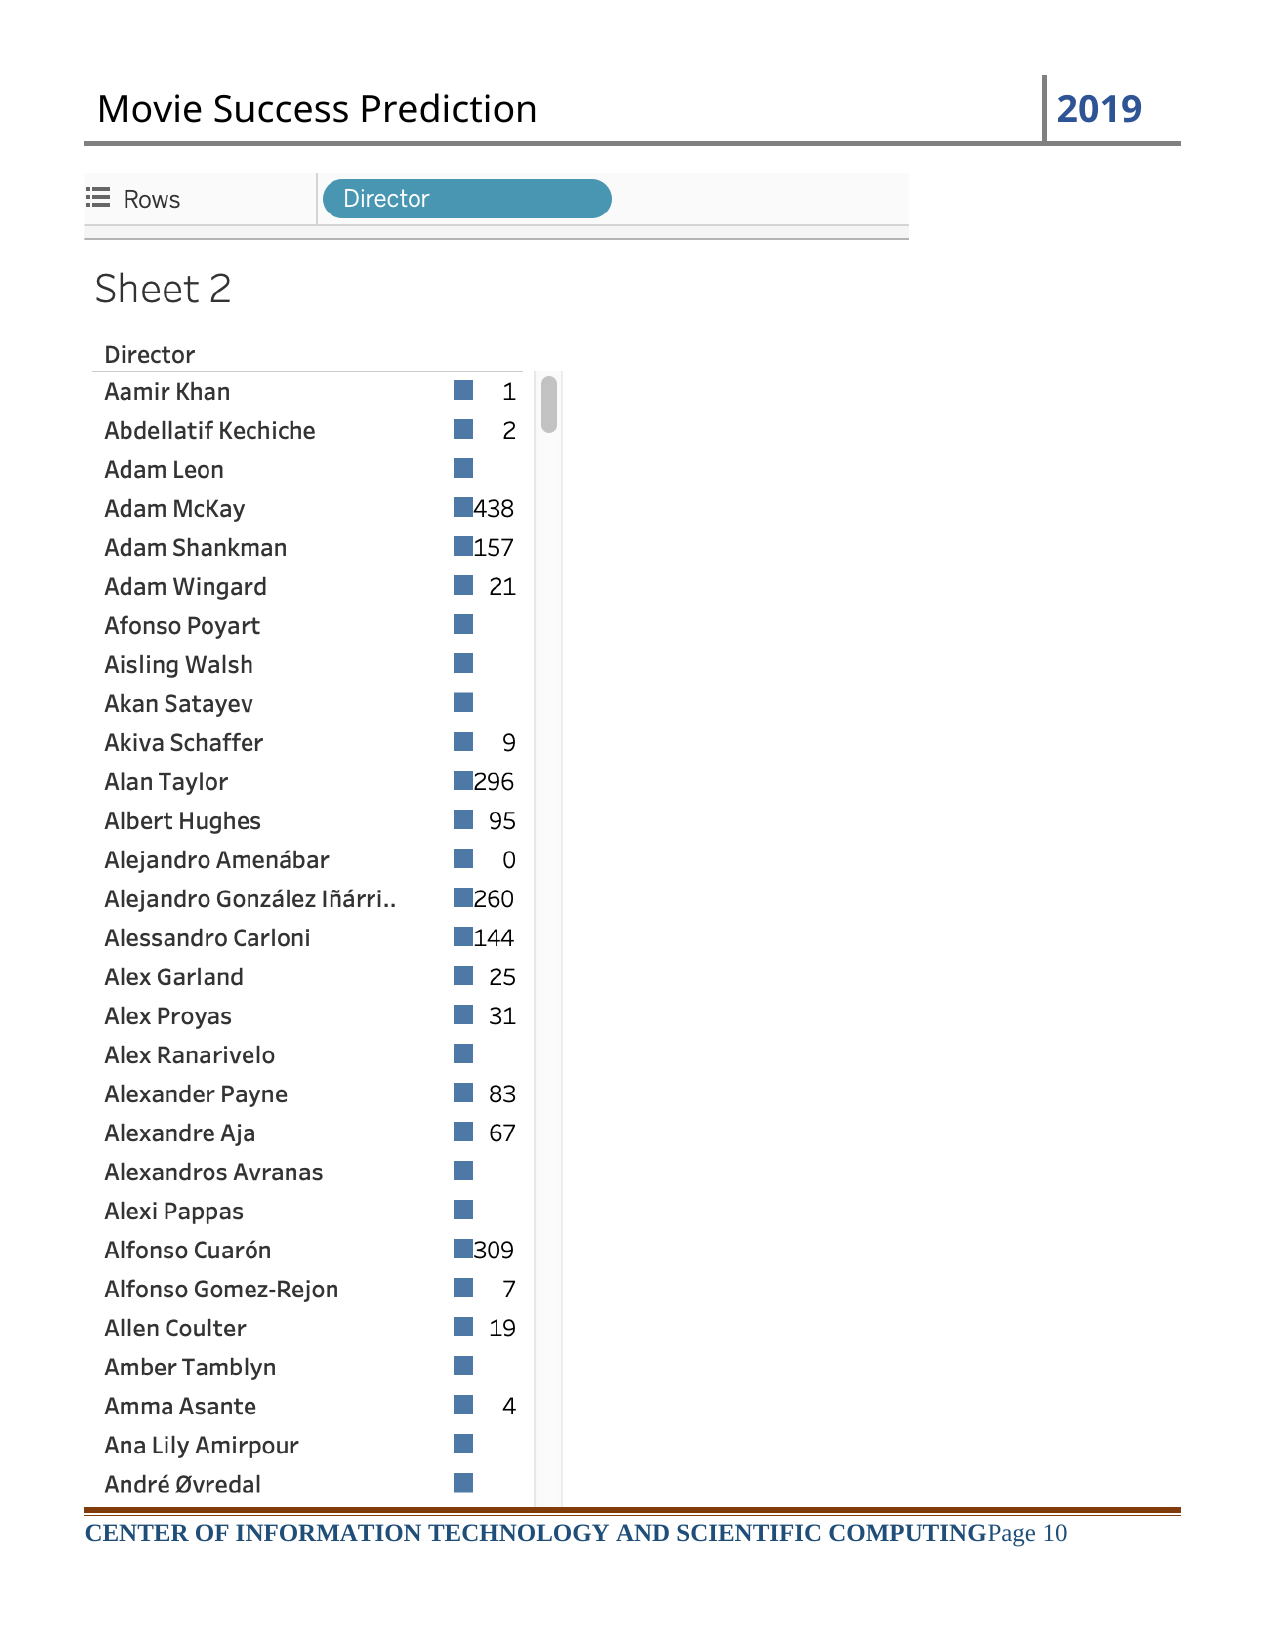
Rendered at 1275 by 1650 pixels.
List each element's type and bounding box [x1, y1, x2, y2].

picture [84, 173, 909, 1507]
